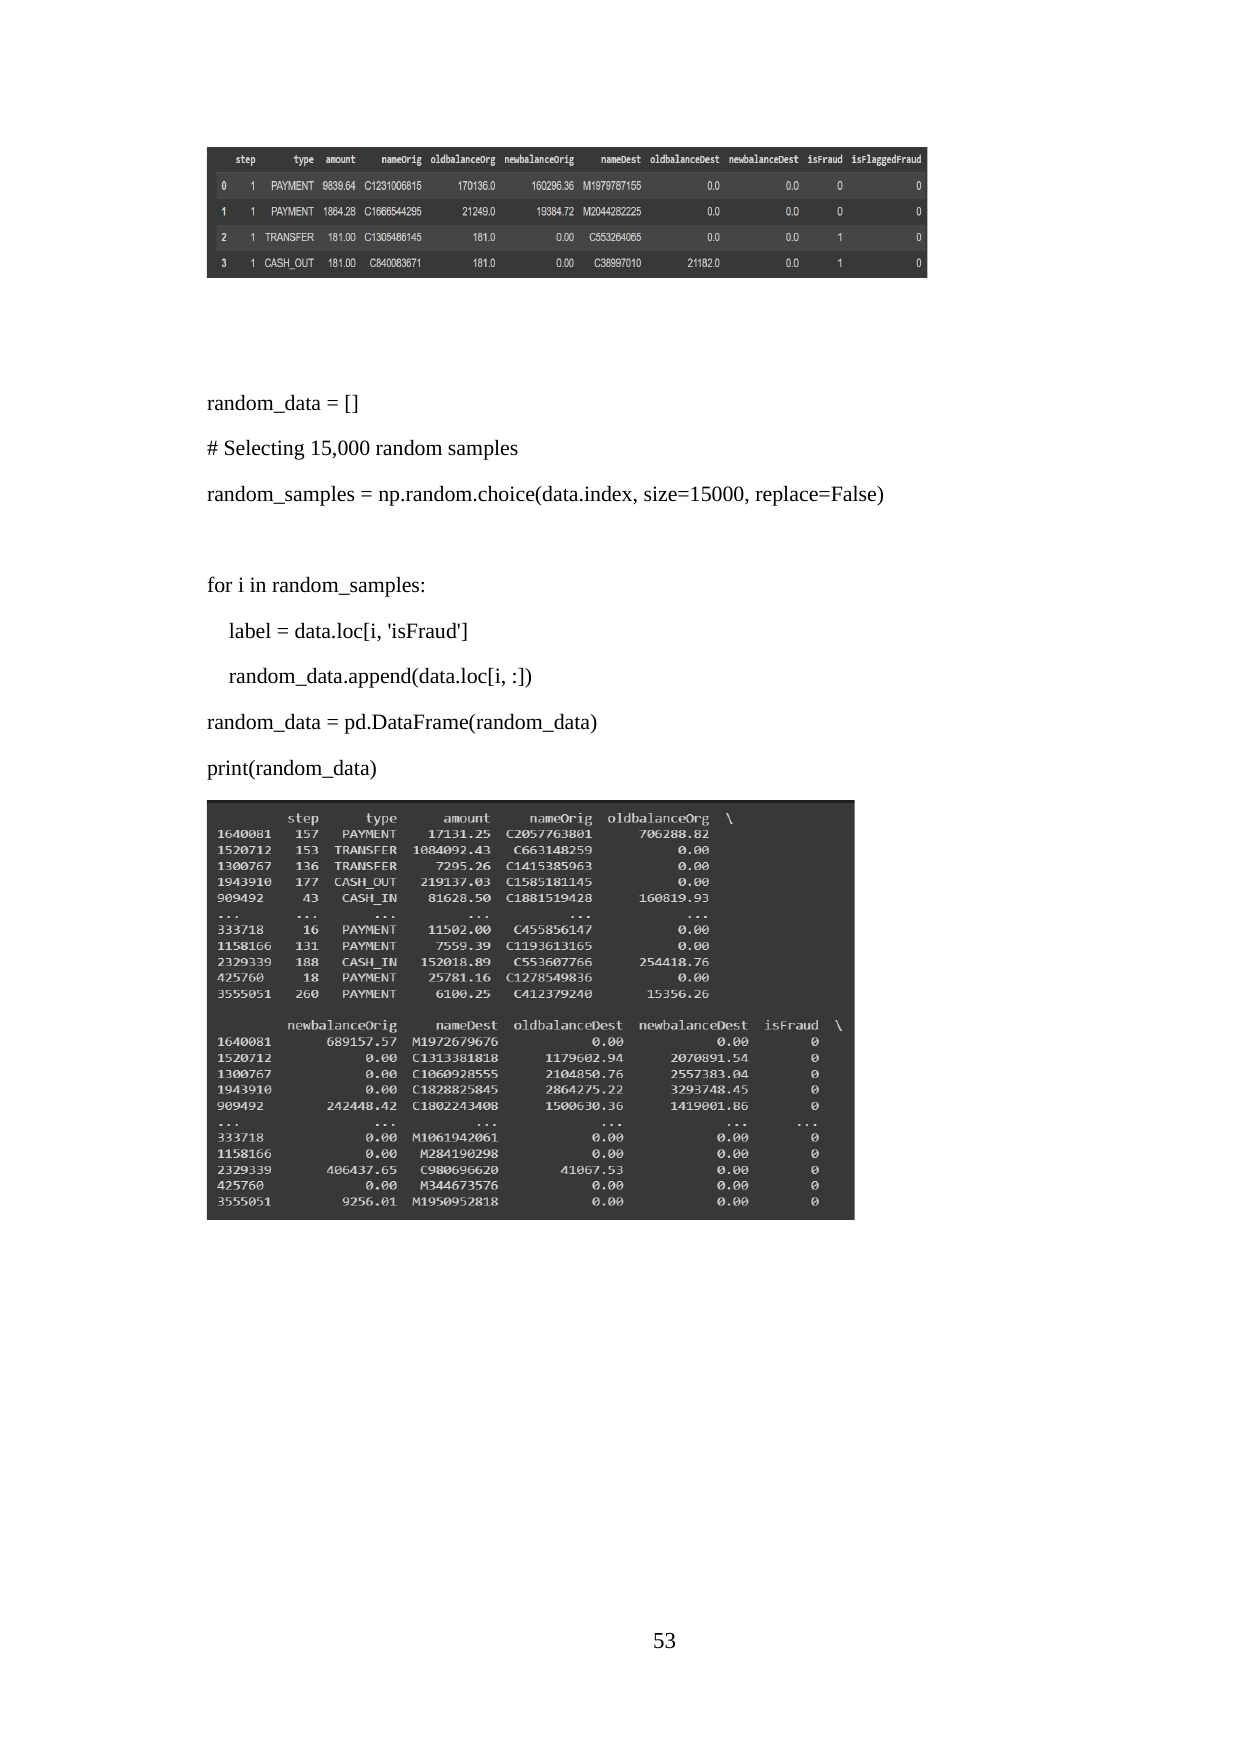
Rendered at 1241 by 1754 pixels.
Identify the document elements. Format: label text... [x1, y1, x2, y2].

picture [206, 800, 855, 1220]
text print(random_data) [207, 754, 1122, 780]
text random_samples = np.random.choice(data.index, size=15000, replace=False) [207, 481, 1122, 506]
picture [206, 147, 928, 278]
text for i in random_samples: [207, 572, 1122, 597]
text random_data.append(data.loc[i, :]) [207, 663, 1122, 688]
text random_data = pd.DataFrame(random_data) [207, 709, 1122, 734]
text label = data.loc[i, 'isFraud'] [207, 618, 1122, 643]
text # Selecting 15,000 random samples [207, 435, 1122, 460]
text random_data = [] [207, 389, 1122, 415]
